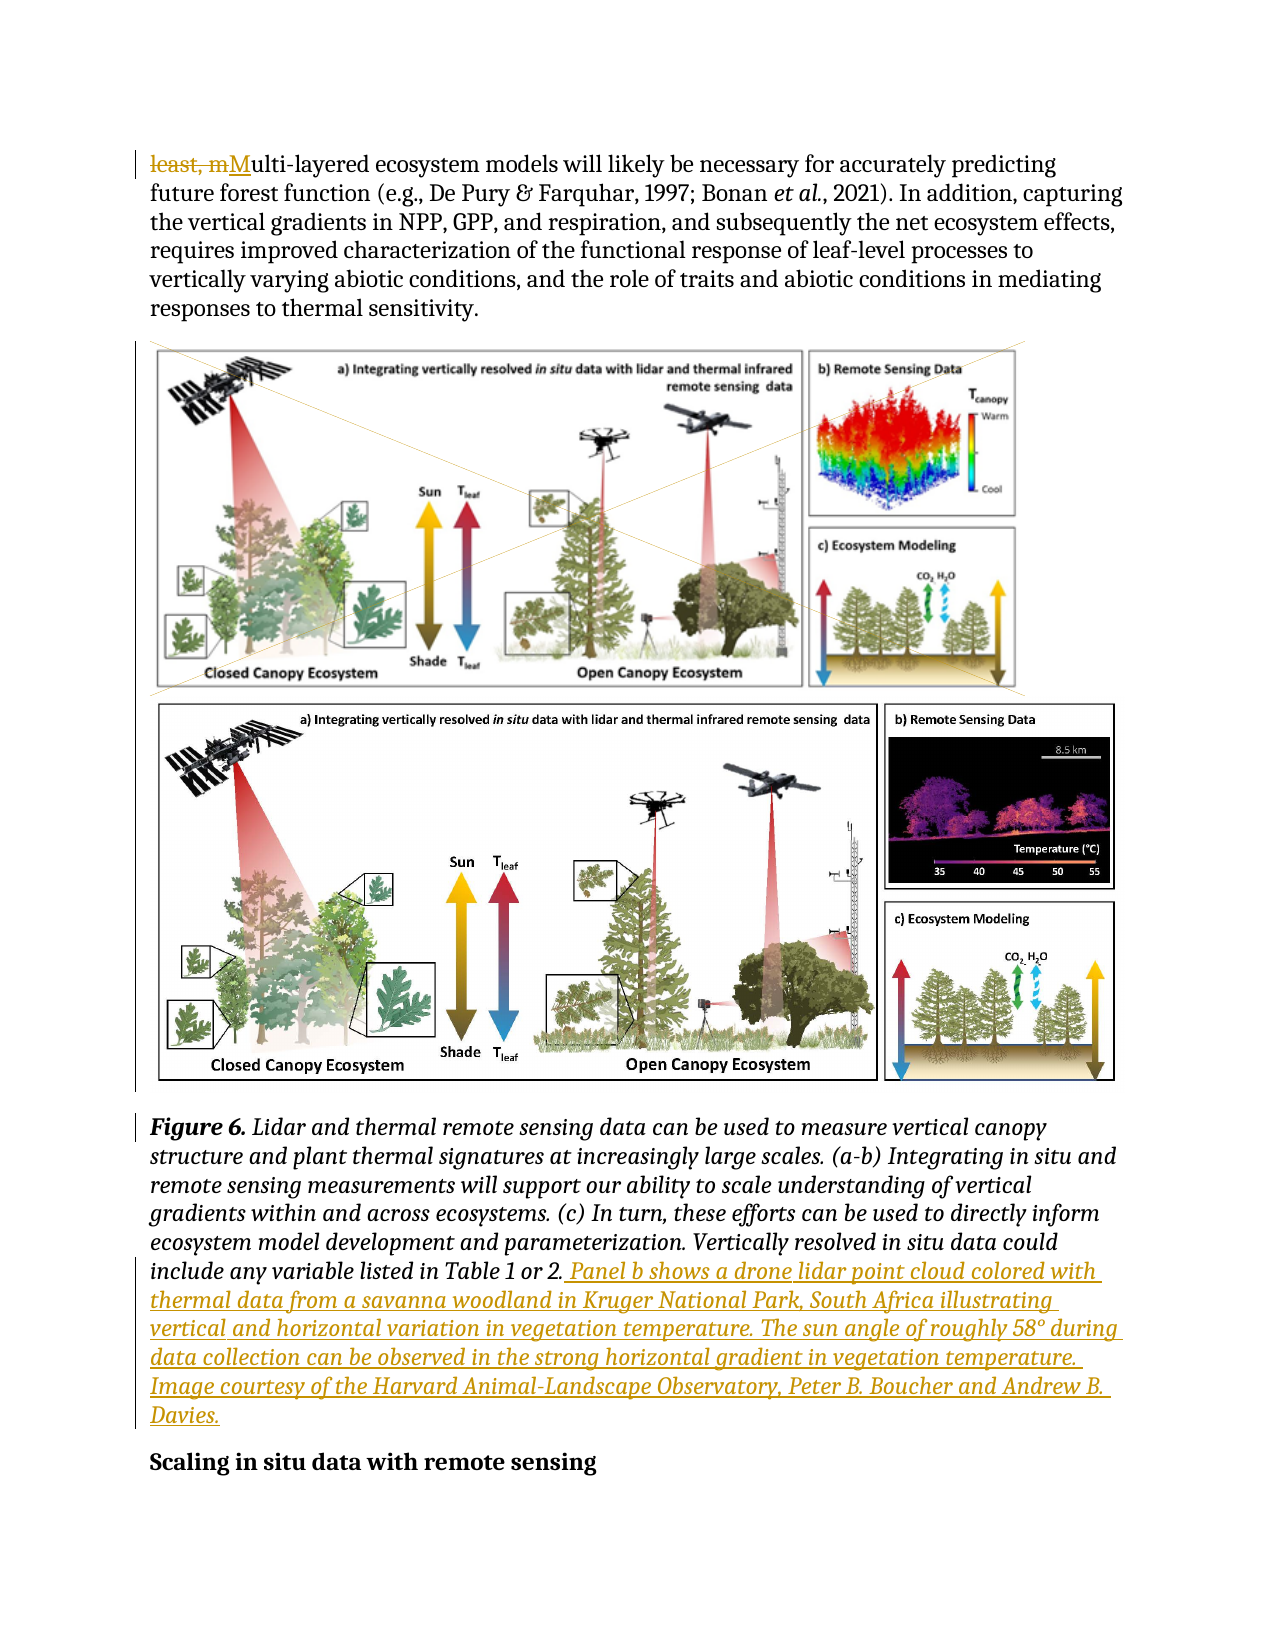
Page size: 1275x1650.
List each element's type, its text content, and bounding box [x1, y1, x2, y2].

picture [150, 519, 1125, 1093]
picture [153, 341, 1022, 518]
picture [590, 342, 1025, 695]
text Scaling in situ data with remote sensing [150, 1448, 1125, 1477]
picture [150, 342, 585, 695]
text Figure 6. Lidar and thermal remote sensing data can be used to measure vertical canopy structure and plant thermal signatures at increasingly large scales. (a-b) Integrating in situ and remote sensing measurements will support our ability to scale understanding of vertical gradients within and across ecosystems. (c) In turn, these efforts can be used to directly inform ecosystem model development and parameterization. Vertically resolved in situ data could include any variable listed in Table 1 or 2. [150, 1113, 1125, 1429]
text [150, 150, 1125, 322]
